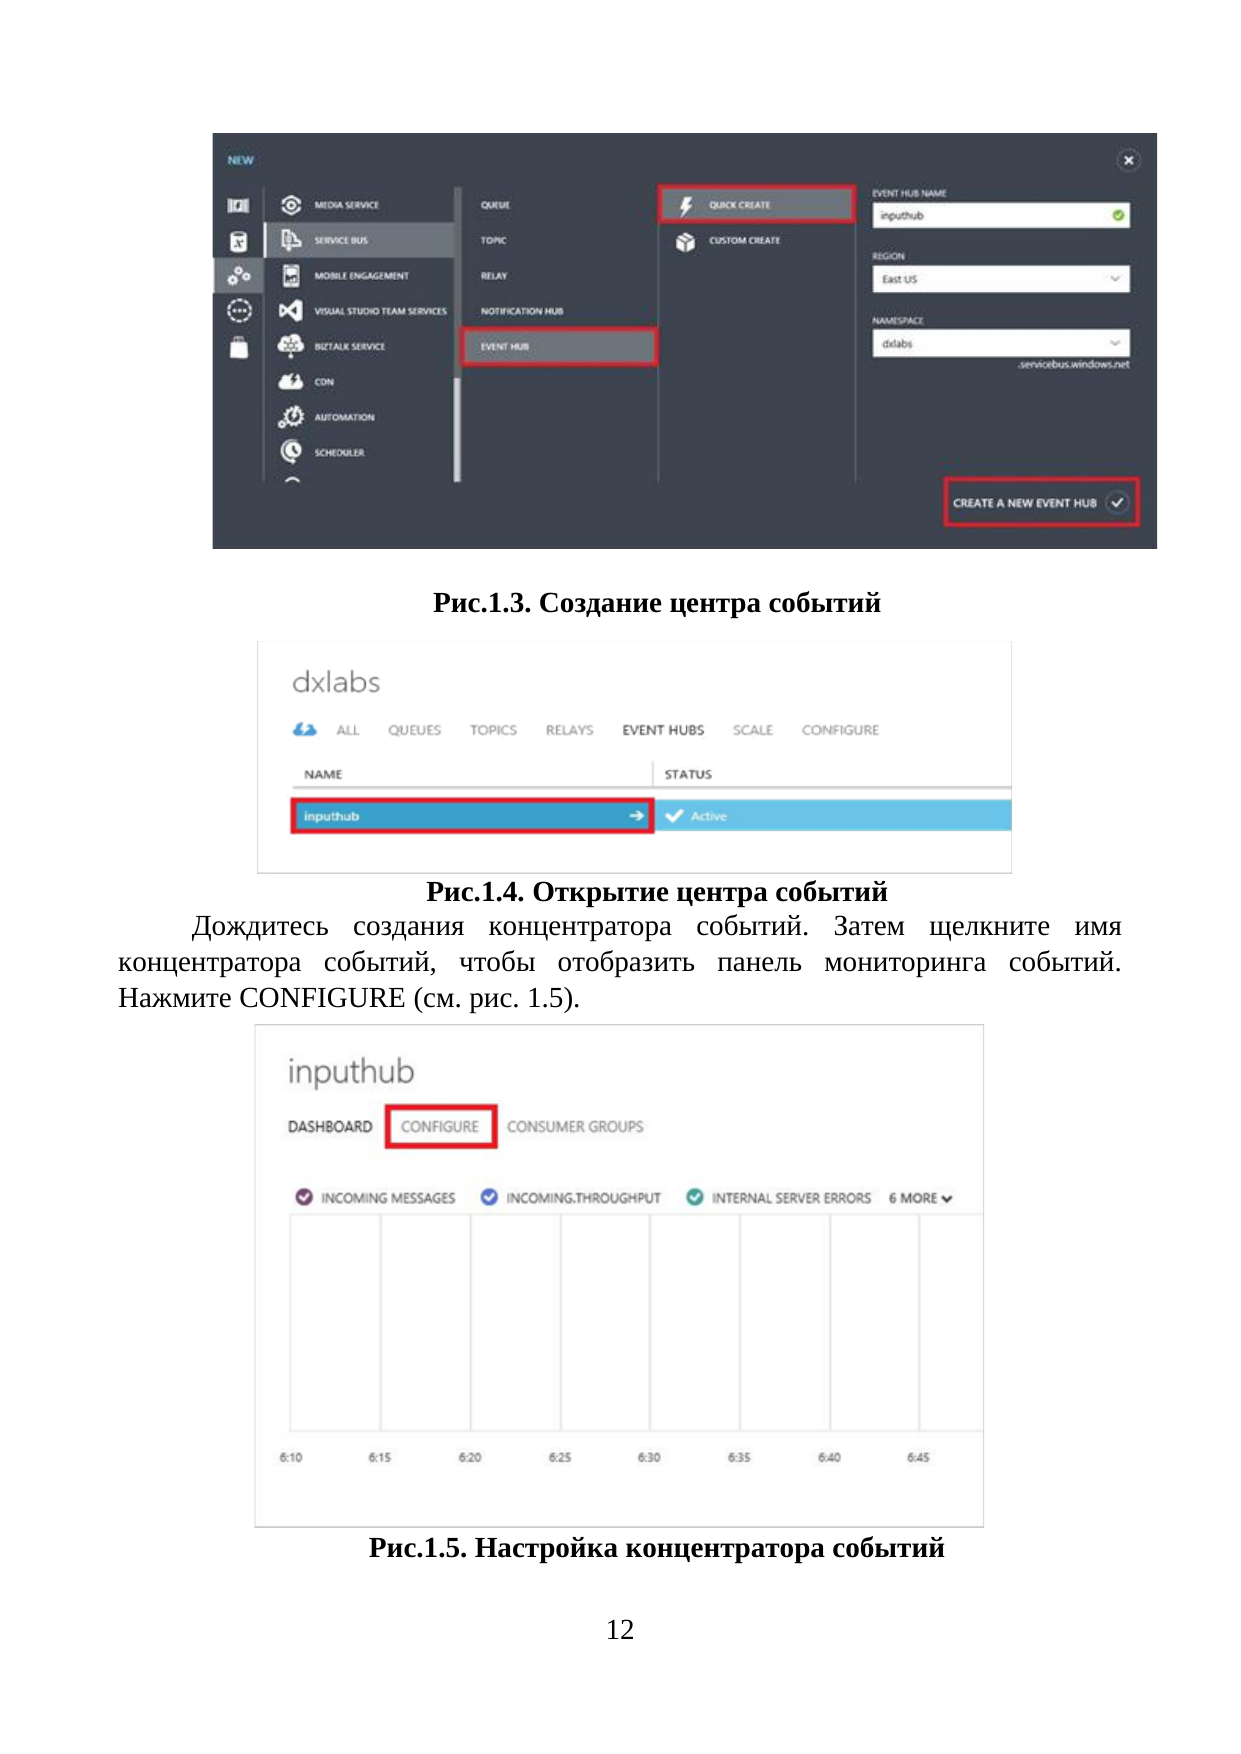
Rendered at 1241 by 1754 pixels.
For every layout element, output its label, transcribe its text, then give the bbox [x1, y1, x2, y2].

picture [212, 133, 1158, 549]
picture [254, 1024, 985, 1528]
picture [257, 641, 1013, 874]
text Дождитесь создания концентратора событий. Затем щелкните имя концентратора событий, чтобы отобразить панель мониторинга событий. Нажмите CONFIGURE (см. рис. 1.5). [118, 908, 1122, 1013]
text Рис.1.3. Создание центра событий [433, 585, 1188, 619]
text Рис.1.4. Открытие центра событий [426, 637, 1188, 907]
